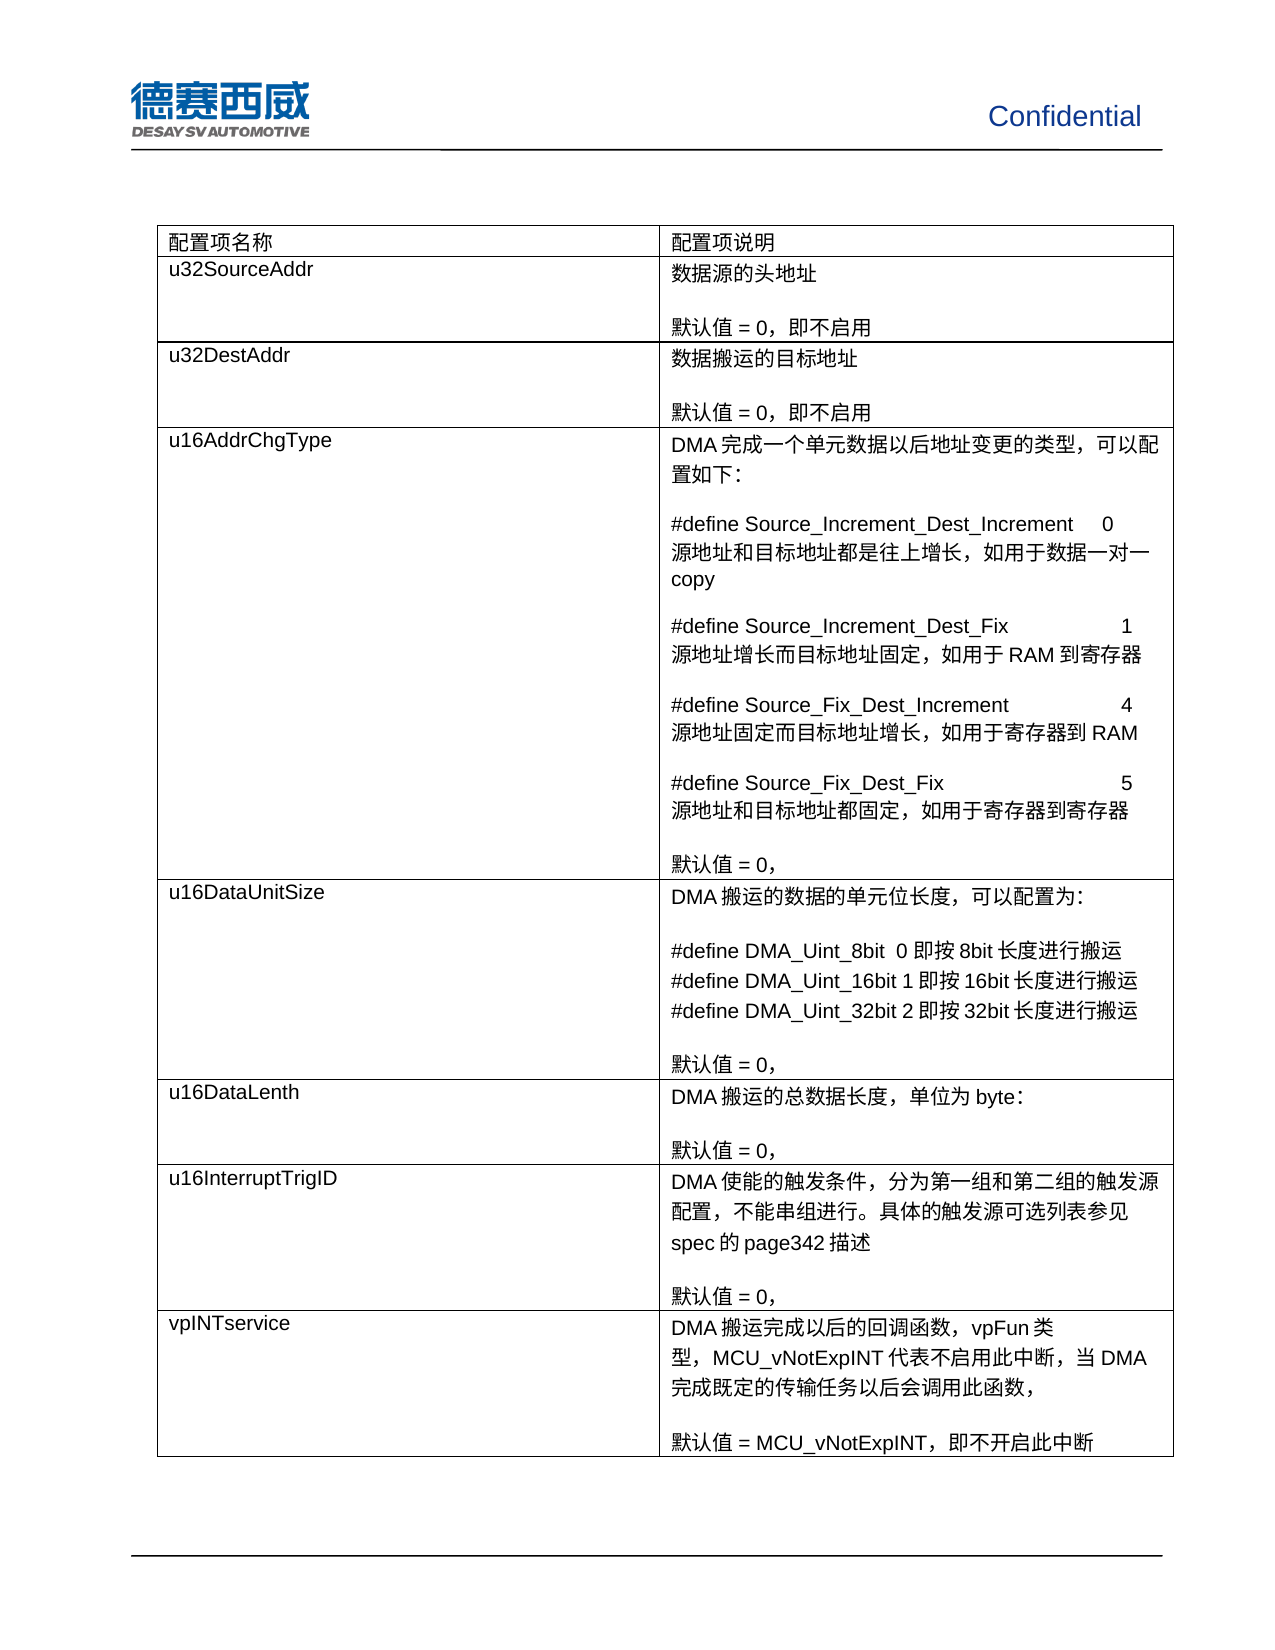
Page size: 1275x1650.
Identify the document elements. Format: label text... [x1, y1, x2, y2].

table_cell DMA使能的触发条件，分为第一组和第二组的触发源配置，不能串组进行。具体的触发源可选列表参见spec的page342描述 默认值 = 0， [660, 1165, 1173, 1310]
table_cell u16DataLenth [158, 1080, 659, 1164]
table_cell u16InterruptTrigID [158, 1165, 659, 1310]
table_cell u32SourceAddr [158, 257, 659, 341]
table_cell DMA搬运的总数据长度，单位为byte： 默认值 = 0， [660, 1080, 1173, 1164]
table_cell DMA搬运完成以后的回调函数，vpFun类型，MCU_vNotExpINT代表不启用此中断，当DMA完成既定的传输任务以后会调用此函数， 默认值 = MCU_vNotExpINT，即不开启此中断 [660, 1311, 1173, 1456]
table_cell DMA完成一个单元数据以后地址变更的类型，可以配置如下： #define Source_Increment_Dest_Increment 0 源地址和目标地址都是往上增长，如用于数据一对一copy #define Source_Increment_Dest_Fix 1 源地址增长而目标地址固定，如用于RAM到寄存器 #define Source_Fix_Dest_Increment 4 源地址固定而目标地址增长，如用于寄存器到RAM #define Source_Fix_Dest_Fix 5 源地址和目标地址都固定，如用于寄存器到寄存器 默认值 = 0， [660, 428, 1173, 879]
picture [131, 81, 310, 137]
table_cell vpINTservice [158, 1311, 659, 1456]
table_header 配置项说明 [660, 226, 1173, 256]
table_cell 数据源的头地址 默认值 = 0，即不启用 [660, 257, 1173, 341]
table_cell u32DestAddr [158, 343, 659, 427]
table_cell 数据搬运的目标地址 默认值 = 0，即不启用 [660, 343, 1173, 427]
table_cell u16DataUnitSize [158, 880, 659, 1079]
table_cell DMA搬运的数据的单元位长度，可以配置为： #define DMA_Uint_8bit 0 即按8bit长度进行搬运 #define DMA_Uint_16bit 1即按16bit长度进行搬运 #define DMA_Uint_32bit 2即按32bit长度进行搬运 默认值 = 0， [660, 880, 1173, 1079]
table_cell u16AddrChgType [158, 428, 659, 879]
table_header 配置项名称 [158, 226, 659, 256]
